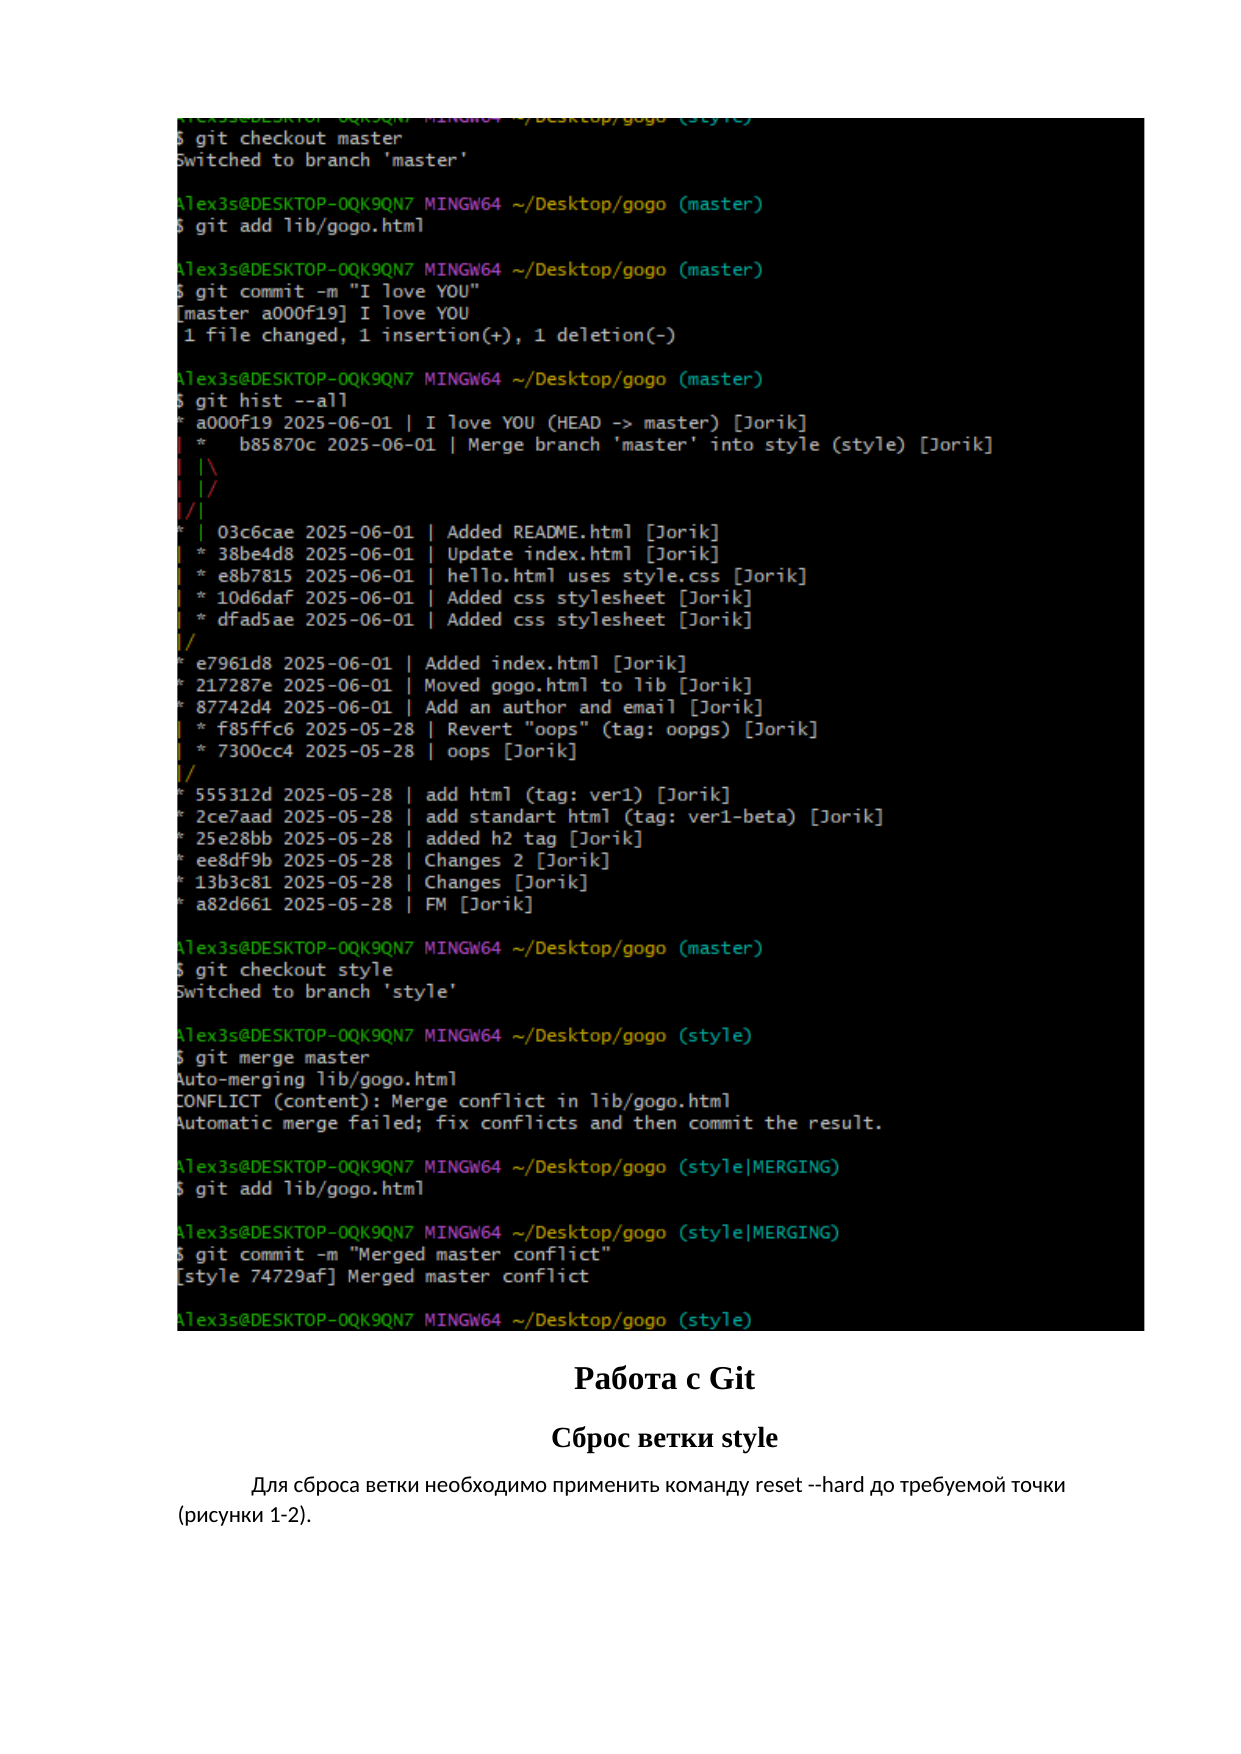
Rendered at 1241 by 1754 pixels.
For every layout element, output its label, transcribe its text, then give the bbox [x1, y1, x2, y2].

subtitle Работа с Git [177, 1358, 1152, 1396]
picture [177, 118, 1145, 1331]
text Для сброса ветки необходимо применить команду reset --hard до требуемой точки (рисунки 1-2). [177, 1470, 1152, 1528]
subtitle Сброс ветки style [177, 1420, 1152, 1453]
